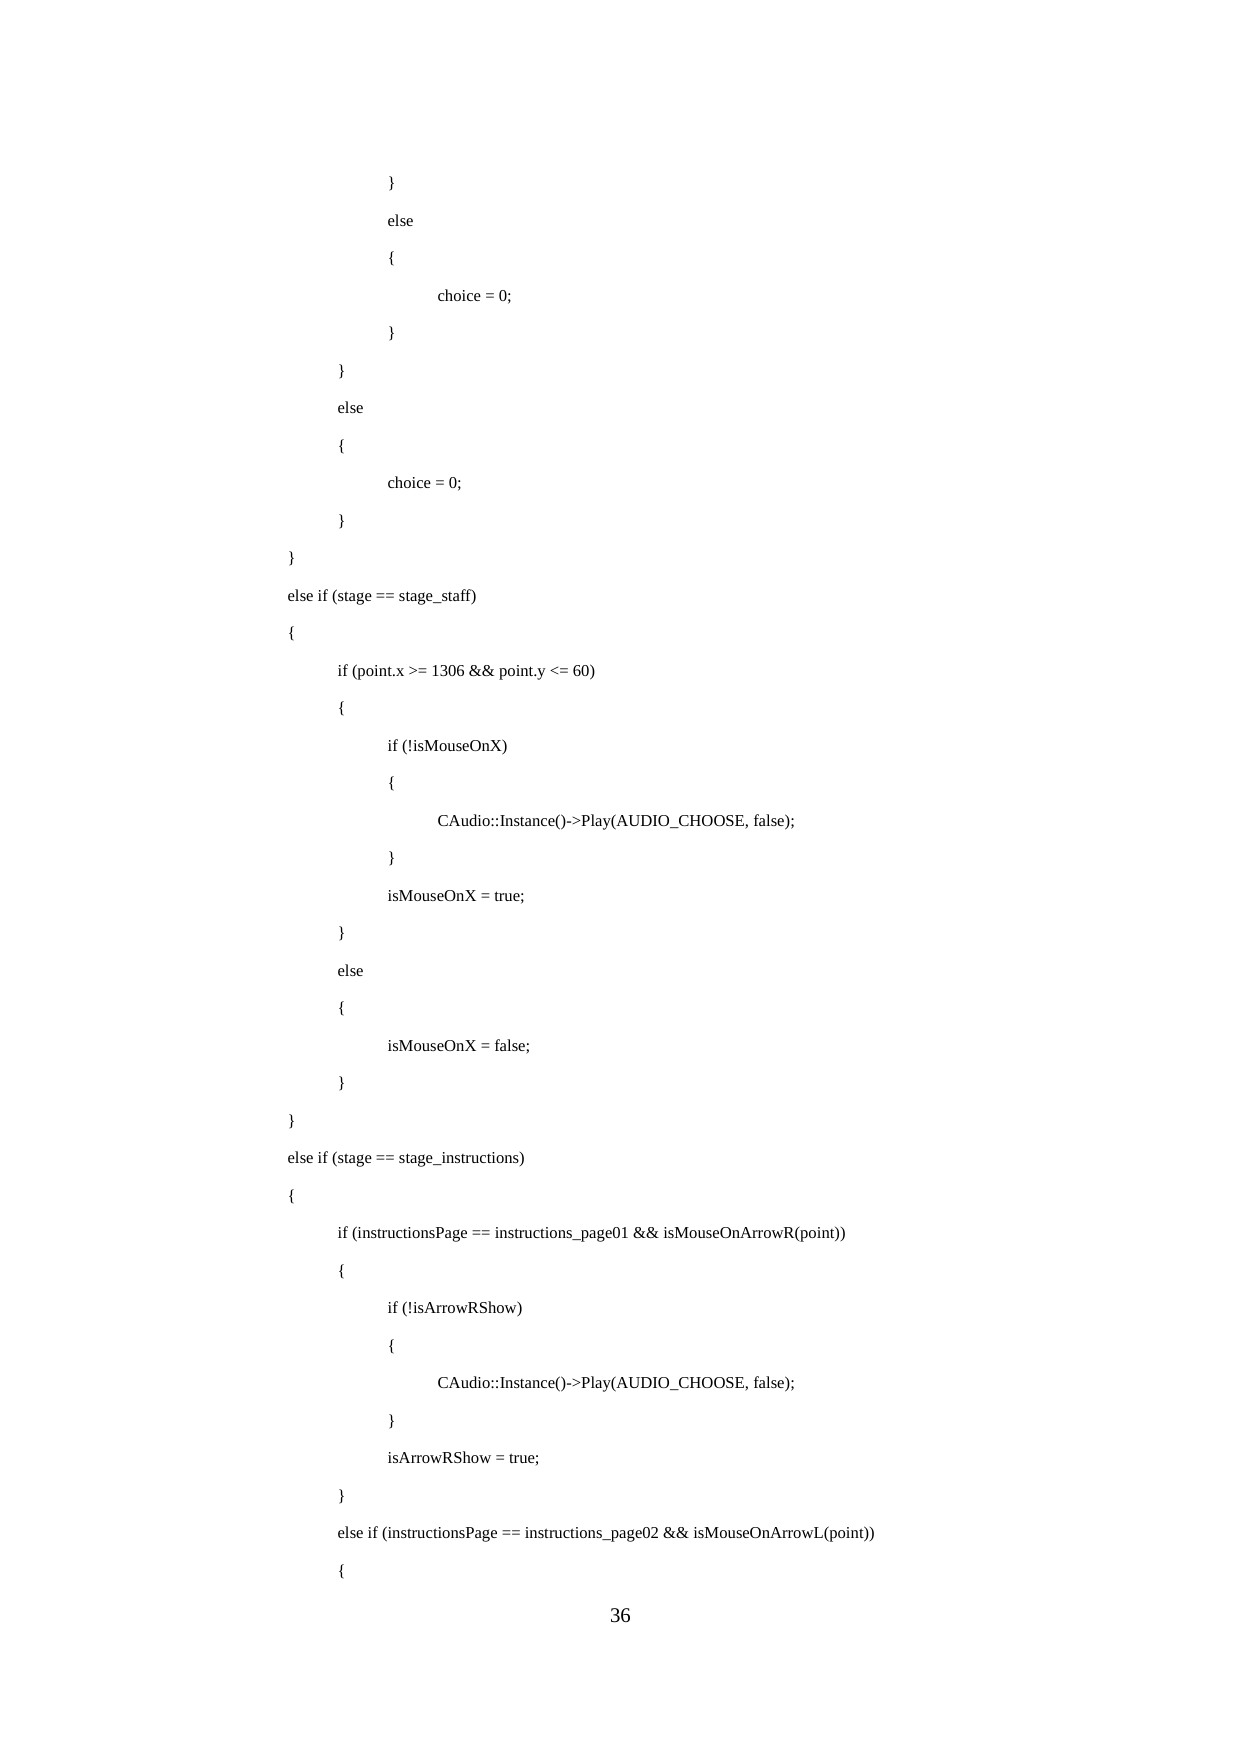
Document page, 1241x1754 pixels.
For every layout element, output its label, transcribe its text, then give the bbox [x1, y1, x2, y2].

text } [187, 164, 1053, 201]
text else [187, 389, 1053, 426]
text else if (stage == stage_staff) [187, 576, 1053, 614]
text else if (instructionsPage == instructions_page02 && isMouseOnArrowL(point)) [187, 1514, 1053, 1551]
text { [187, 1326, 1053, 1364]
text choice = 0; [187, 464, 1053, 501]
text else [187, 201, 1053, 239]
text isMouseOnX = true; [187, 876, 1053, 914]
text else [187, 951, 1053, 989]
text } [187, 914, 1053, 951]
text { [187, 764, 1053, 801]
text if (!isMouseOnX) [187, 726, 1053, 764]
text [187, 1364, 1053, 1401]
text } [187, 501, 1053, 539]
text { [187, 239, 1053, 276]
text choice = 0; [187, 276, 1053, 314]
text { [187, 614, 1053, 651]
text { [187, 1176, 1053, 1214]
text CAudio::Instance()->Play(AUDIO_CHOOSE, false); [187, 801, 1053, 839]
text { [187, 989, 1053, 1026]
text isArrowRShow = true; [187, 1439, 1053, 1476]
text { [187, 1251, 1053, 1289]
text isMouseOnX = false; [187, 1026, 1053, 1064]
text } [187, 1401, 1053, 1439]
text if (instructionsPage == instructions_page01 && isMouseOnArrowR(point)) [187, 1214, 1053, 1251]
text } [187, 1064, 1053, 1101]
text else if (stage == stage_instructions) [187, 1139, 1053, 1176]
text } [187, 539, 1053, 576]
text { [187, 1551, 1053, 1589]
text if (!isArrowRShow) [187, 1289, 1053, 1326]
text } [187, 1476, 1053, 1514]
text } [187, 351, 1053, 389]
text { [187, 689, 1053, 726]
text if (point.x >= 1306 && point.y <= 60) [187, 651, 1053, 689]
text } [187, 839, 1053, 876]
text } [187, 1101, 1053, 1139]
text { [187, 426, 1053, 464]
text } [187, 314, 1053, 351]
